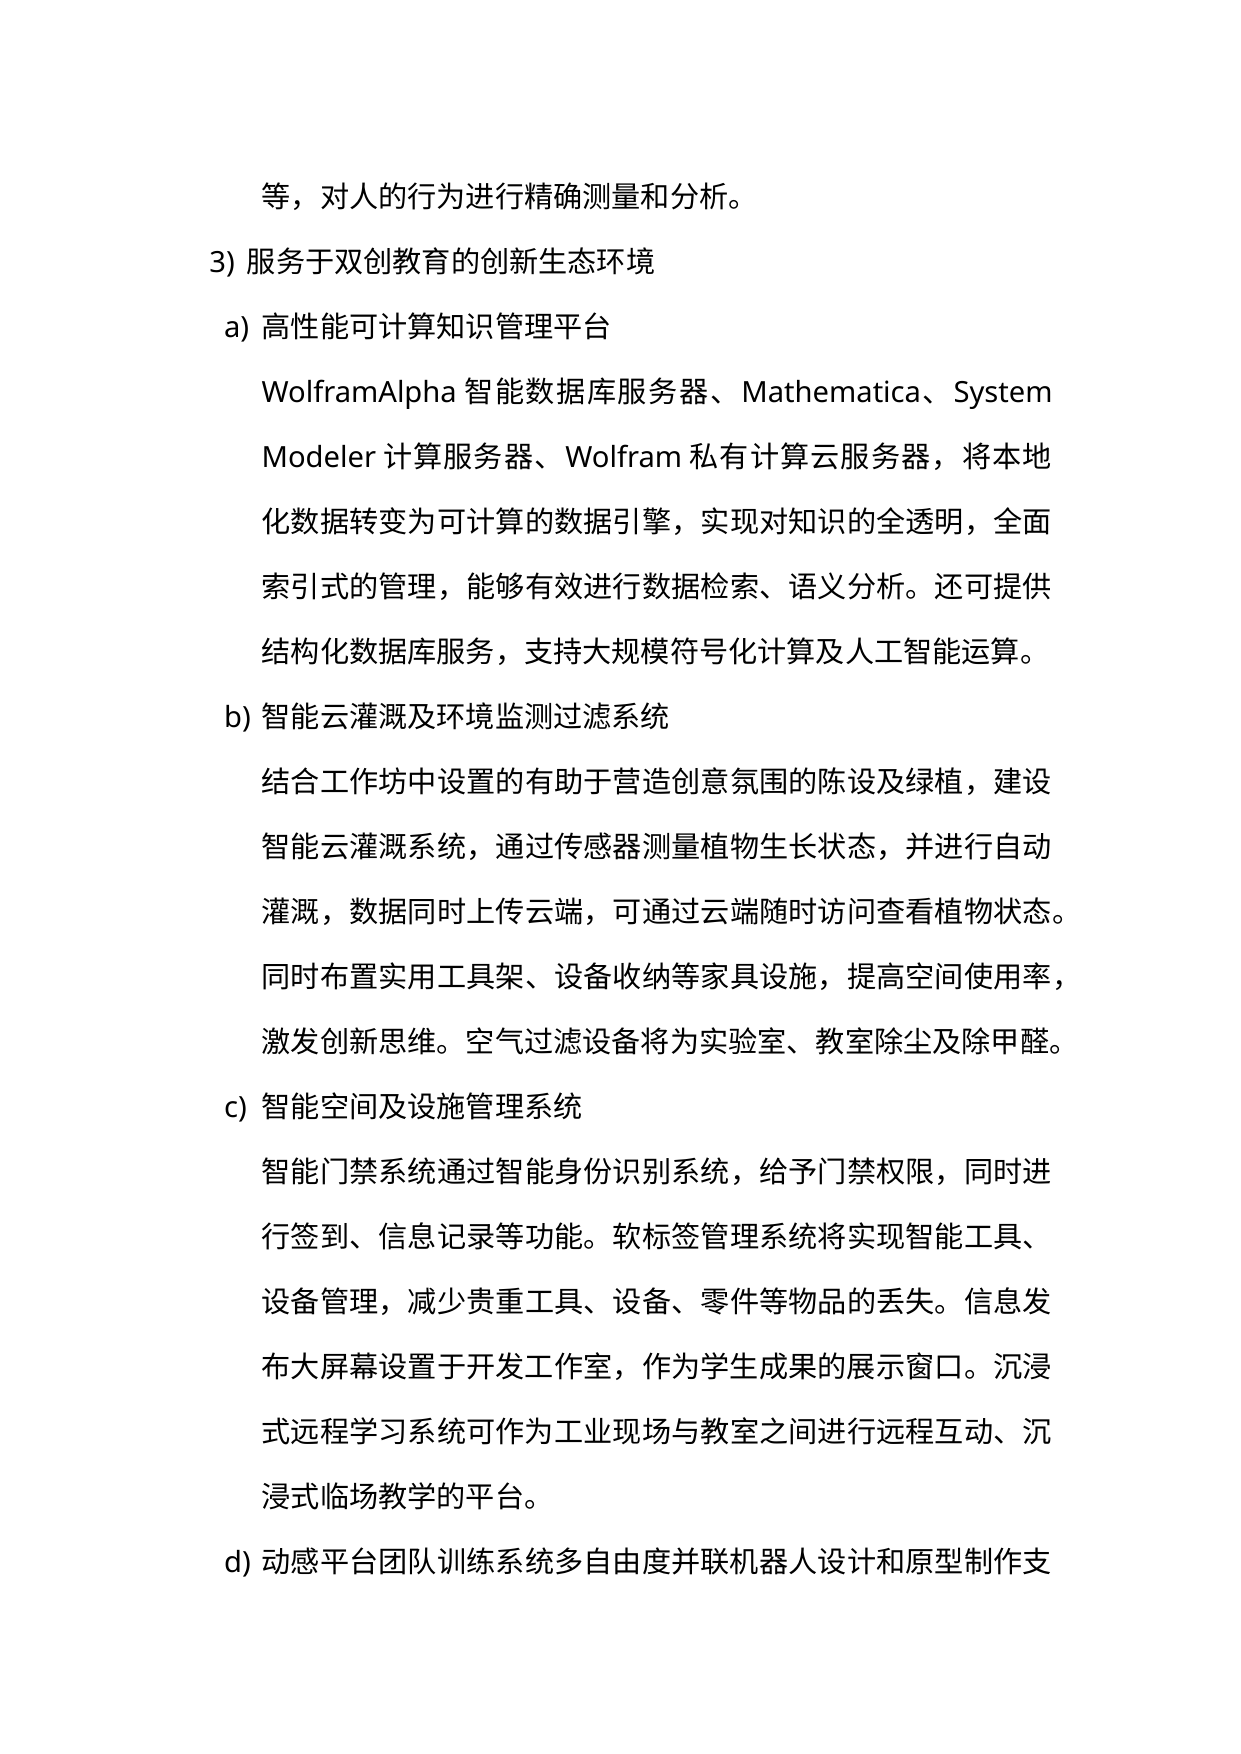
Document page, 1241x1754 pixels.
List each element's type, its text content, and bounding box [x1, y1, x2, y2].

list 高性能可计算知识管理平台 [224, 292, 1053, 357]
list 智能门禁系统通过智能身份识别系统，给予门禁权限，同时进行签到、信息记录等功能。软标签管理系统将实现智能工具、设备管理，减少贵重工具、设备、零件等物品的丢失。信息发布大屏幕设置于开发工作室，作为学生成果的展示窗口。沉浸式远程学习系统可作为工业现场与教室之间进行远程互动、沉浸式临场教学的平台。 [261, 1137, 1053, 1527]
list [224, 1527, 1053, 1592]
list 服务于双创教育的创新生态环境 [209, 227, 1053, 292]
list 智能云灌溉及环境监测过滤系统 [224, 682, 1053, 747]
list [261, 162, 1053, 227]
list 智能空间及设施管理系统 [224, 1072, 1053, 1137]
list WolframAlpha智能数据库服务器、Mathematica、System Modeler计算服务器、Wolfram私有计算云服务器，将本地化数据转变为可计算的数据引擎，实现对知识的全透明，全面索引式的管理，能够有效进行数据检索、语义分析。还可提供结构化数据库服务，支持大规模符号化计算及人工智能运算。 [261, 357, 1053, 682]
list 结合工作坊中设置的有助于营造创意氛围的陈设及绿植，建设智能云灌溉系统，通过传感器测量植物生长状态，并进行自动灌溉，数据同时上传云端，可通过云端随时访问查看植物状态。同时布置实用工具架、设备收纳等家具设施，提高空间使用率，激发创新思维。空气过滤设备将为实验室、教室除尘及除甲醛。 [261, 747, 1053, 1072]
